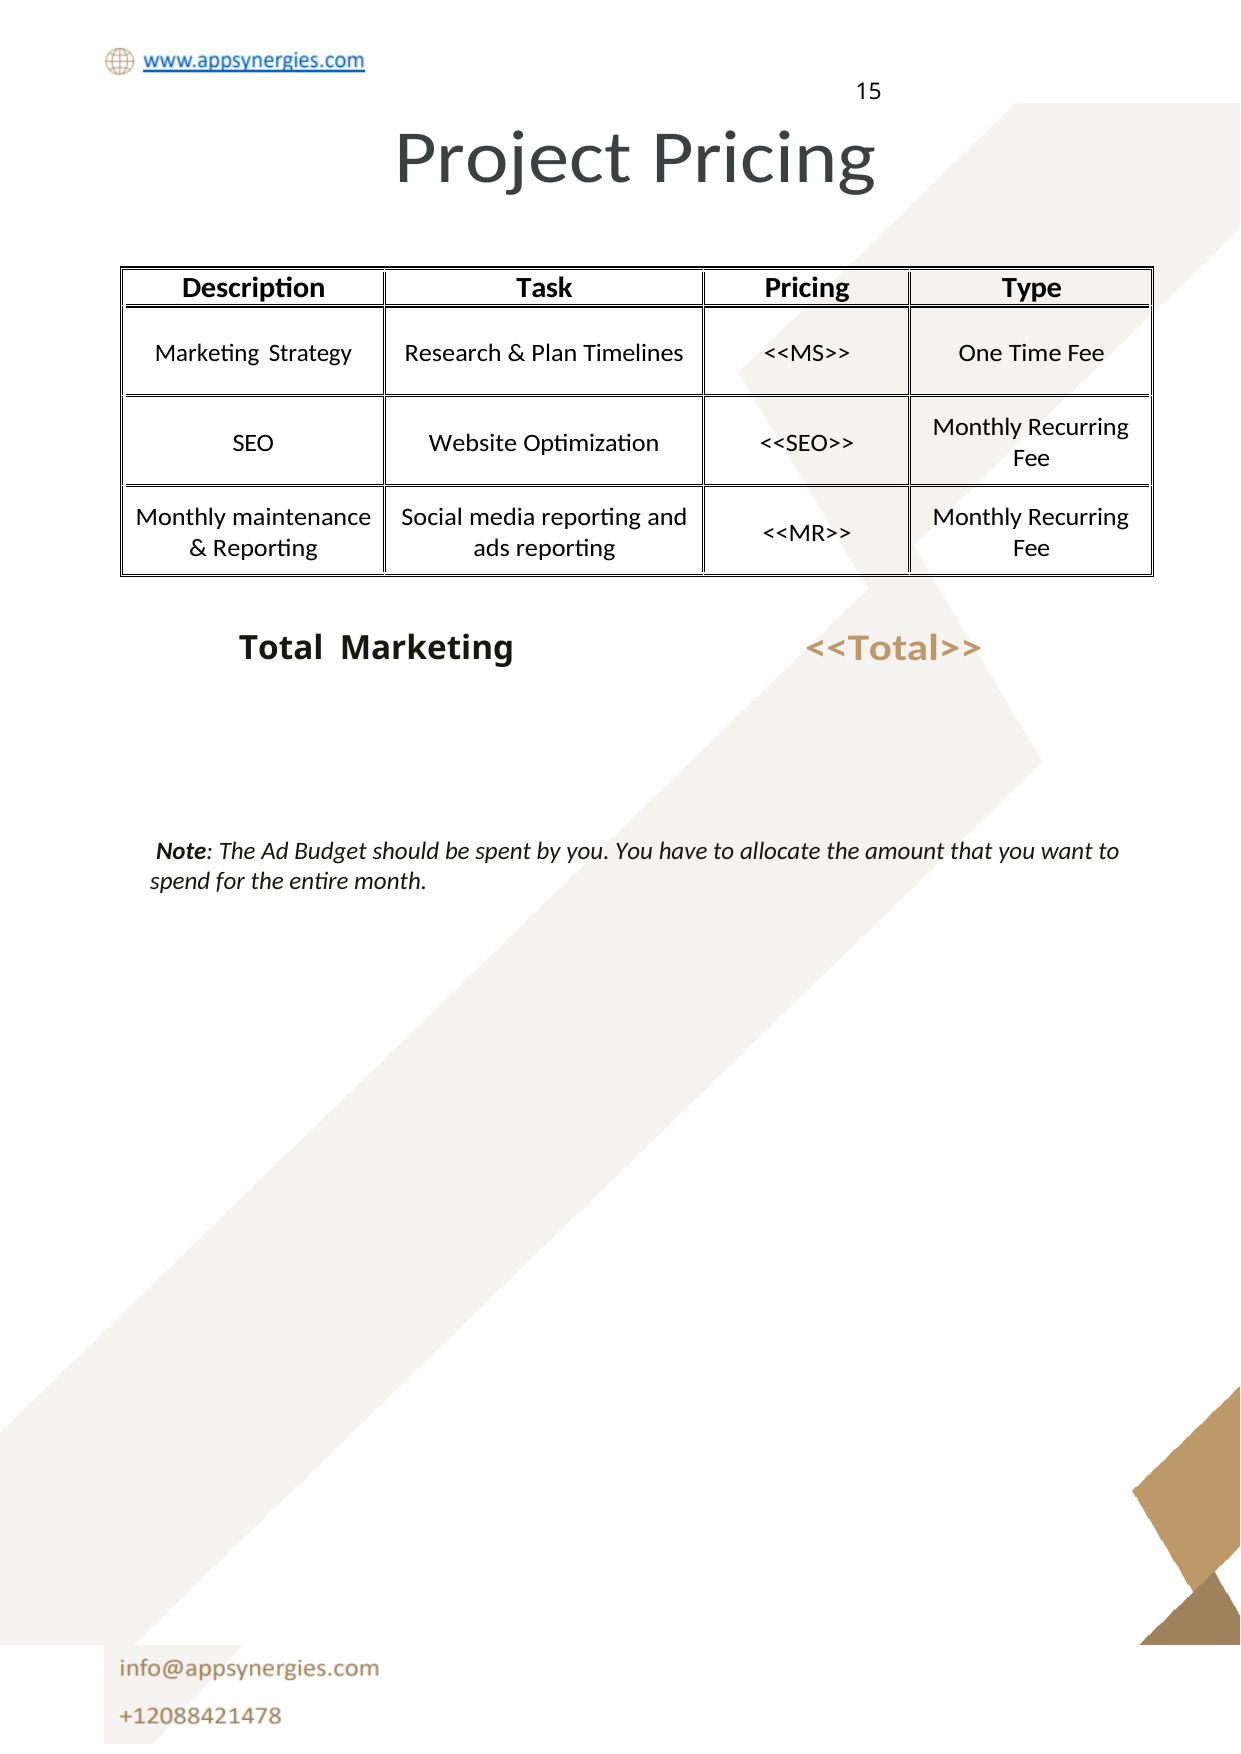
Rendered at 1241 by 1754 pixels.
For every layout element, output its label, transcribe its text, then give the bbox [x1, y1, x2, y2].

subtitle Project Pricing [394, 109, 1211, 201]
table_cell Marketing Strategy [122, 304, 384, 394]
table_cell <<MR>> [703, 484, 910, 574]
table_header Total Marketing [118, 624, 635, 688]
table_header Description [123, 270, 384, 304]
table_cell Social media reporting and ads reporting [384, 487, 703, 574]
table_cell SEO [122, 394, 384, 484]
table_cell Monthly maintenance & Reporting [122, 484, 384, 574]
table_cell Monthly Recurring Fee [910, 484, 1152, 574]
table_cell Monthly Recurring Fee [910, 394, 1152, 484]
table_cell Website Optimization [386, 397, 702, 484]
table_header Task [384, 270, 703, 304]
table_header Pricing [703, 268, 910, 304]
table_cell One Time Fee [910, 304, 1152, 394]
table_header <<Total>> [635, 624, 1152, 688]
text Note: The Ad Budget should be spent by you. You have to allocate the amount that you want to spend for the entire month. [150, 835, 1156, 896]
table_cell <<MS>> [705, 308, 908, 394]
picture [103, 40, 369, 84]
table_cell <<SEO>> [705, 397, 908, 484]
table_header Type [910, 270, 1151, 304]
picture [0, 103, 1241, 1744]
table_cell Research & Plan Timelines [386, 308, 702, 394]
